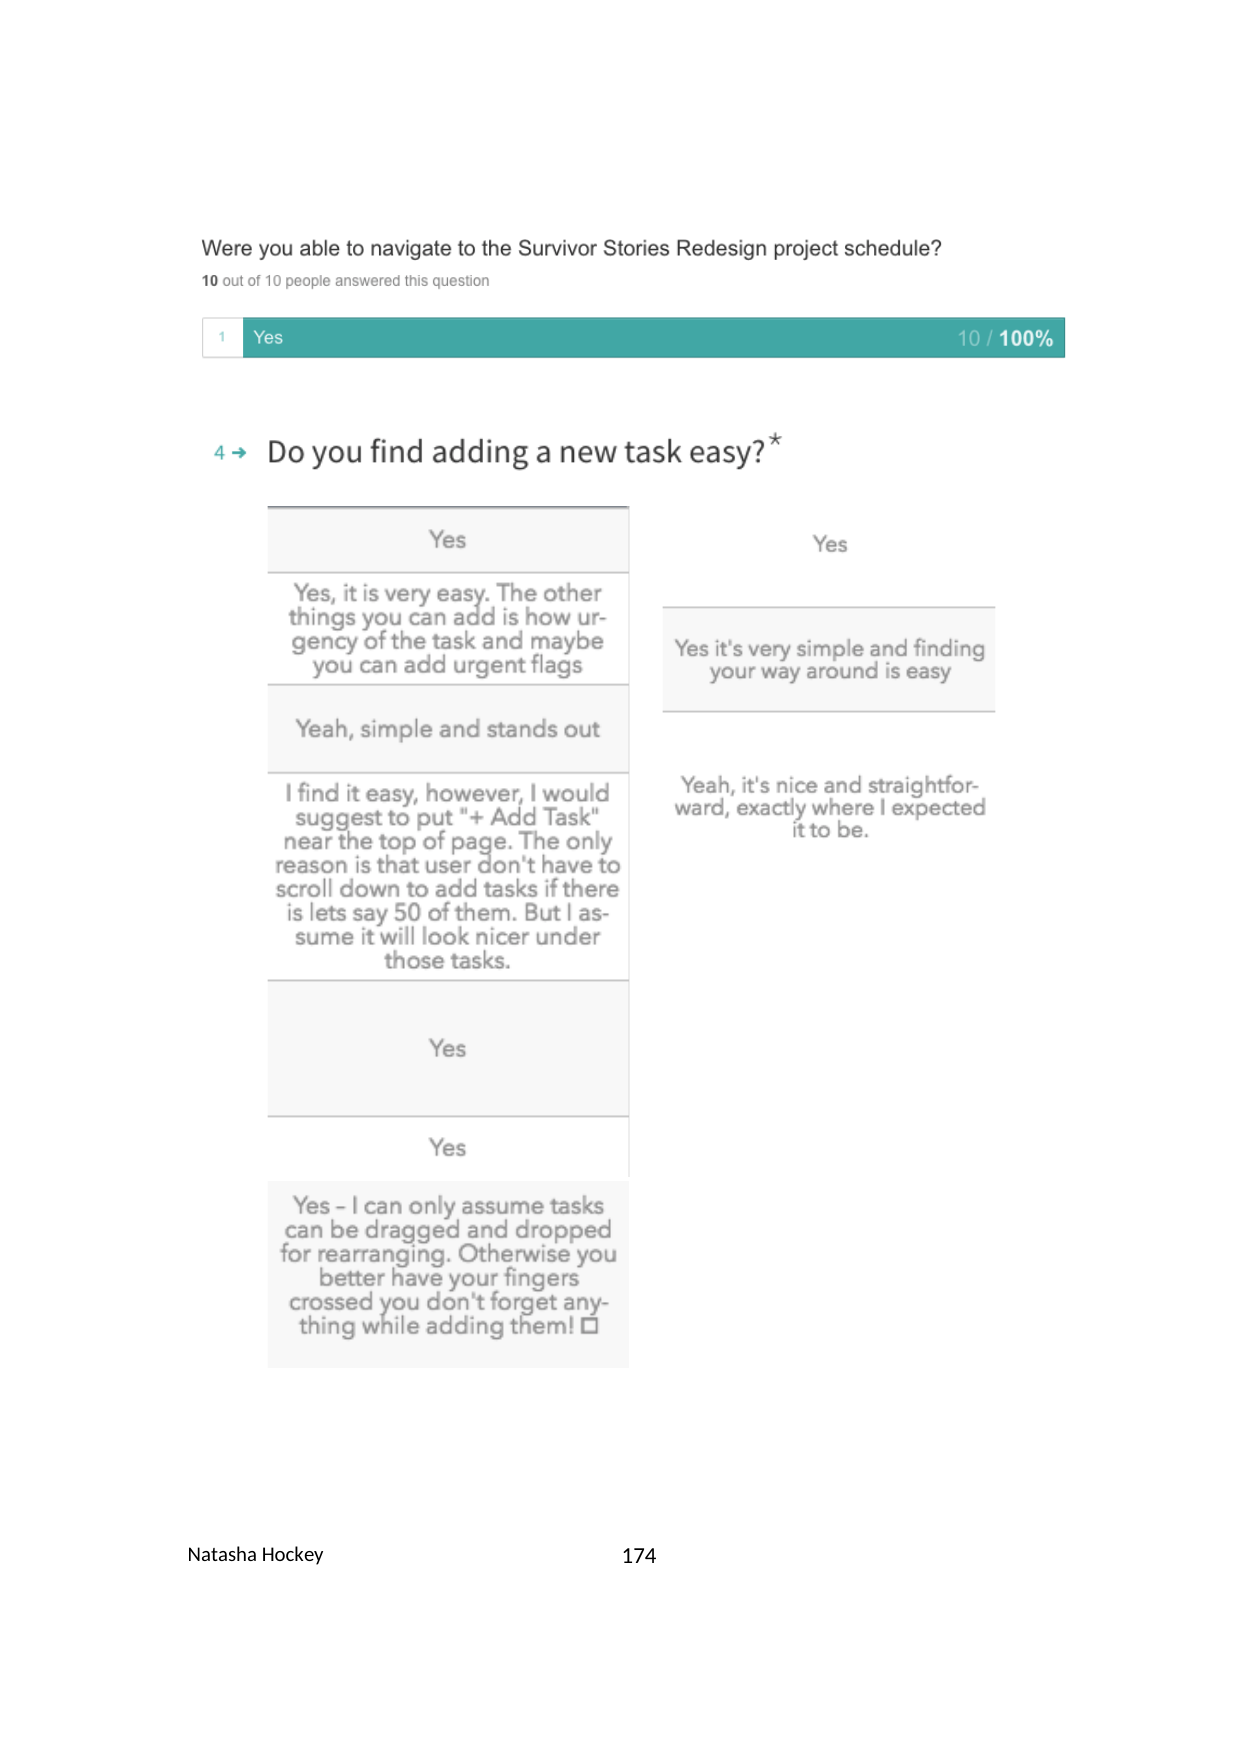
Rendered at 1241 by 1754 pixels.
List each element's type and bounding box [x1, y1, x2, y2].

picture [267, 506, 630, 1177]
picture [662, 506, 996, 877]
picture [188, 413, 1088, 496]
picture [267, 1181, 629, 1368]
picture [187, 225, 1087, 384]
